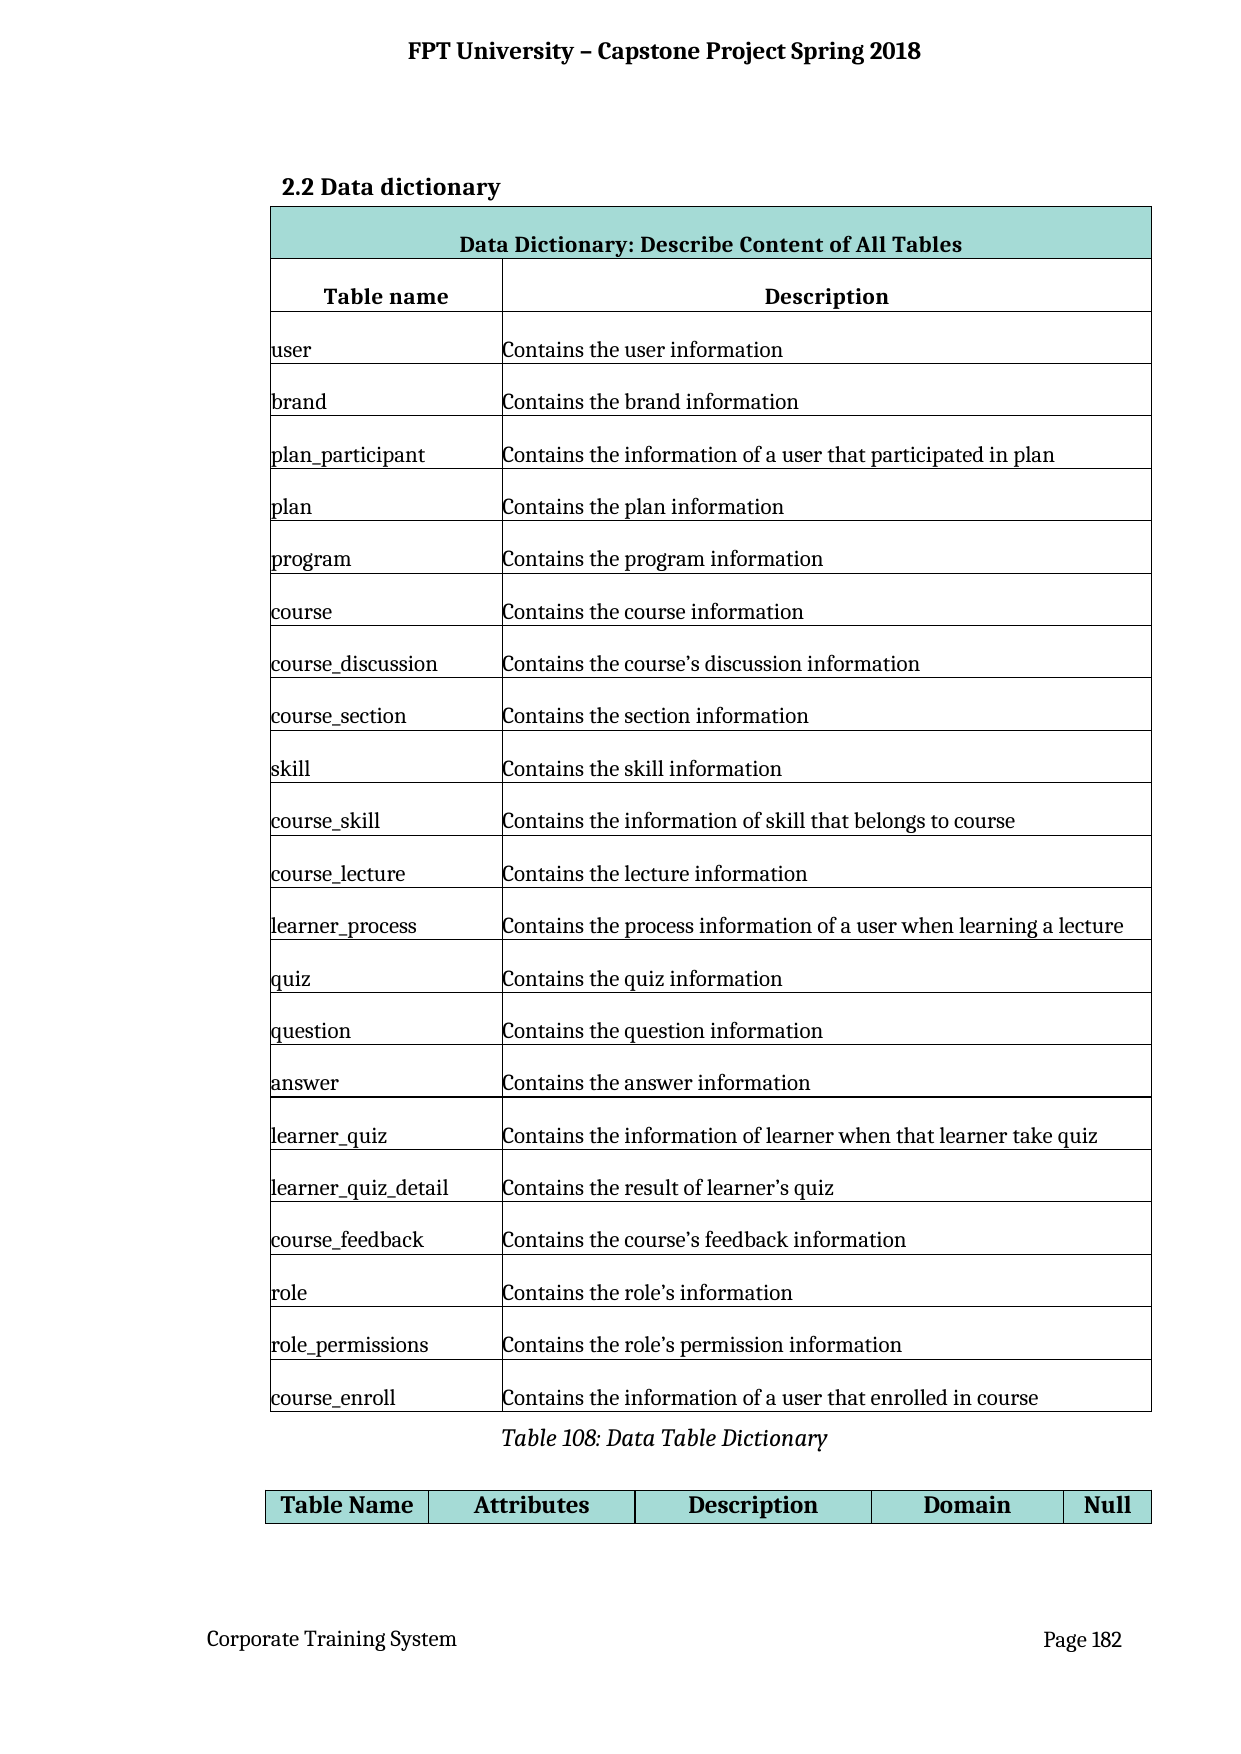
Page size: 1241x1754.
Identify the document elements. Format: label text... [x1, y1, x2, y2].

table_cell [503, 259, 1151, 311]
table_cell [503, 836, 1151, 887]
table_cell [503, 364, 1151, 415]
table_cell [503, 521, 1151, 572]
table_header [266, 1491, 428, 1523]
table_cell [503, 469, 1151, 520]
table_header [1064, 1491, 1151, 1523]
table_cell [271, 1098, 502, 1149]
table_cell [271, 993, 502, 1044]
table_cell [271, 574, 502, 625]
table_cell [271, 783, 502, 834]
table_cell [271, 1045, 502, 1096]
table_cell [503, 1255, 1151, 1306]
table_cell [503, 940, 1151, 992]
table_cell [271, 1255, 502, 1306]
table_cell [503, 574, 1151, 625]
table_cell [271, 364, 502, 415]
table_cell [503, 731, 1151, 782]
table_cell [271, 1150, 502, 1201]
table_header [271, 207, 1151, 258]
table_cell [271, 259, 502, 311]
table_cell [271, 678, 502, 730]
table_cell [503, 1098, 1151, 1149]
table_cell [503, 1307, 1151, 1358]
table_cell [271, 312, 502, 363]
text 2.2 Data dictionary [282, 173, 1122, 201]
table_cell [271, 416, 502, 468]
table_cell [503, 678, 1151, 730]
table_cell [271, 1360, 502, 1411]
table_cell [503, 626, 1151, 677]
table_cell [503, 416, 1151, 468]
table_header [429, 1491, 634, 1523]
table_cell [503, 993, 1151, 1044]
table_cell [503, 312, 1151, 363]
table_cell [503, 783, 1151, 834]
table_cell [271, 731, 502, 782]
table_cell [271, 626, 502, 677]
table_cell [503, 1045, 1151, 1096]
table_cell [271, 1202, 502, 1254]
list Table : Data Table Dictionary [207, 1424, 1122, 1453]
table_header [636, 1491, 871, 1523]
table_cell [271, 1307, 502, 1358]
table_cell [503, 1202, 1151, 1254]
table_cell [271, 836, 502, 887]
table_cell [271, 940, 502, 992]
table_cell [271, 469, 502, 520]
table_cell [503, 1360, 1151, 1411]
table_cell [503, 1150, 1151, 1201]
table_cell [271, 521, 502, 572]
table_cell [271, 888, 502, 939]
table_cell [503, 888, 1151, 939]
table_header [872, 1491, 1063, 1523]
